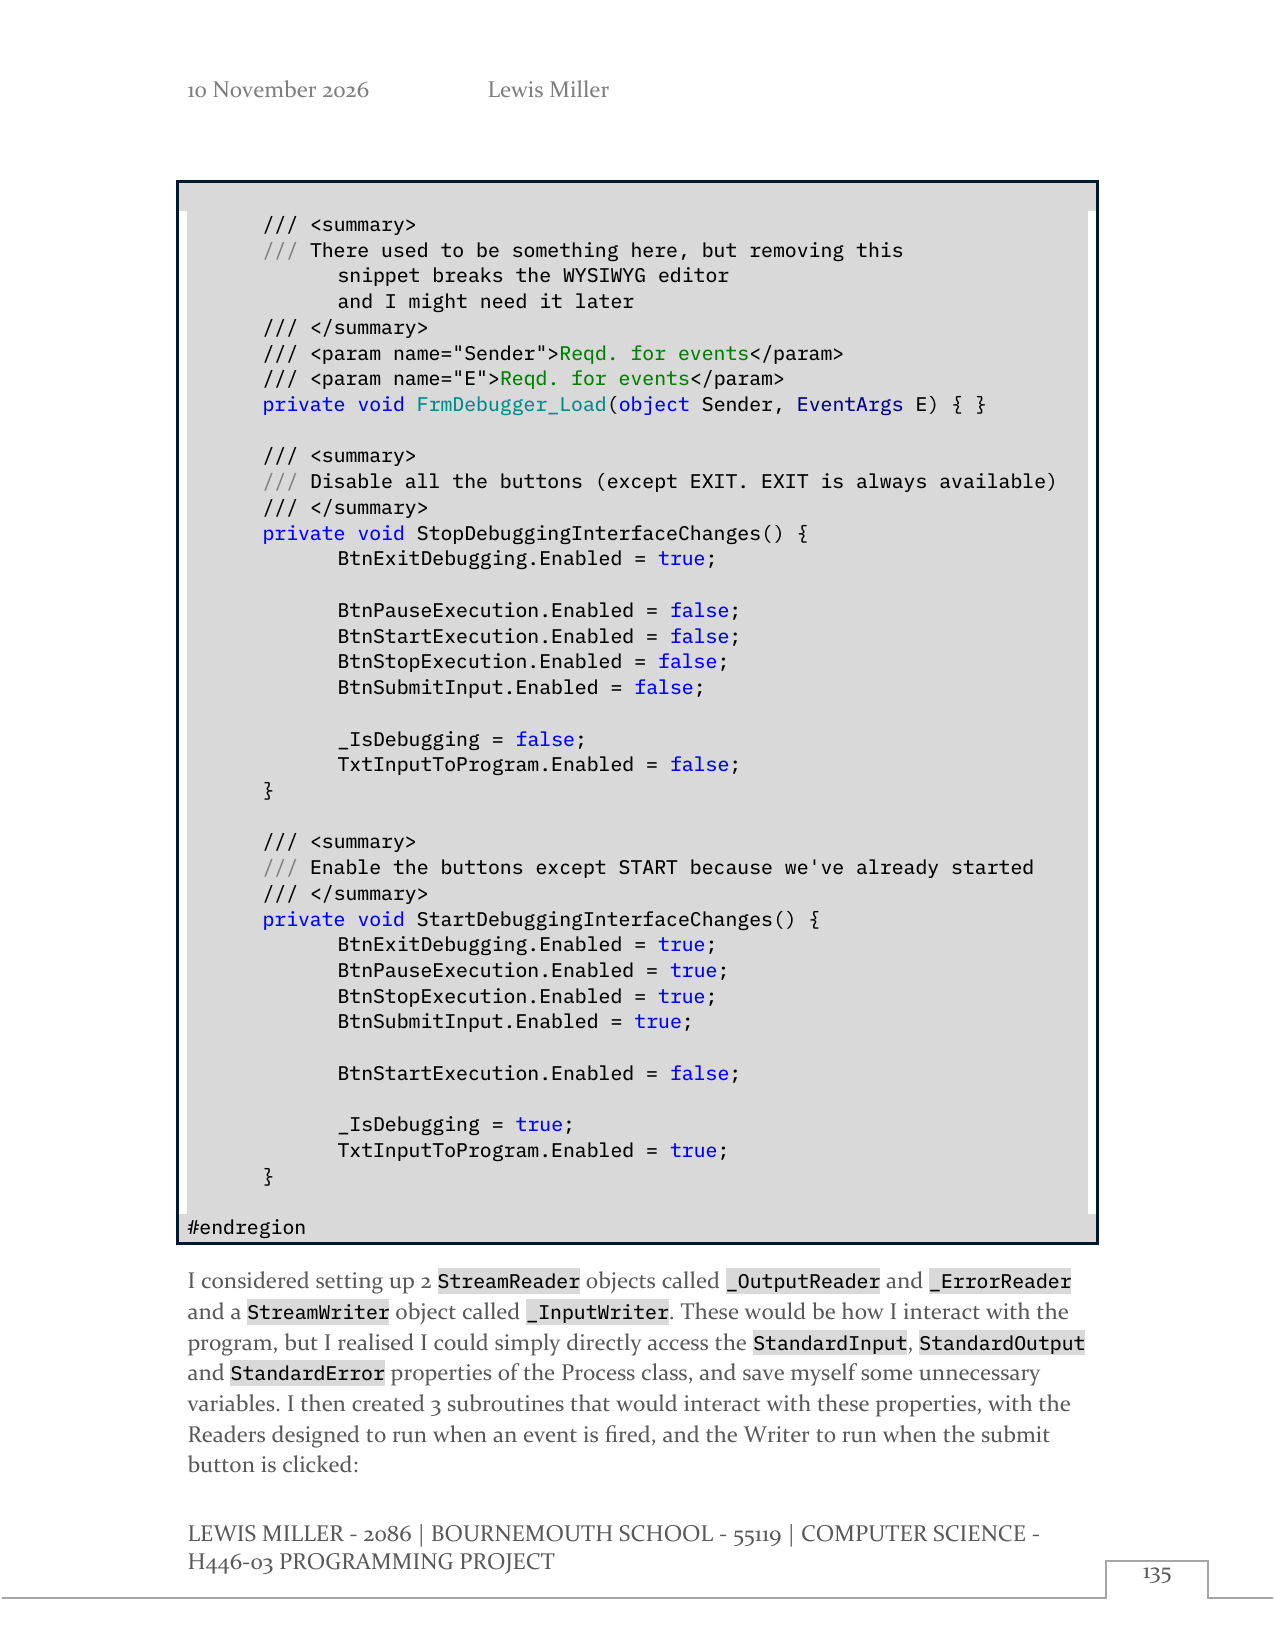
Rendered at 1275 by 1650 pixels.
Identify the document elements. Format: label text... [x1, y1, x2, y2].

text /// </summary> [187, 314, 1088, 340]
text BtnStartExecution.Enabled = false; [187, 1060, 1088, 1086]
text private void StartDebuggingInterfaceChanges() { [187, 906, 1088, 931]
text /// </summary> [187, 880, 1088, 906]
text private void FrmDebugger_Load(object Sender, EventArgs E) { } [187, 391, 1088, 417]
text I considered setting up 2 StreamReader objects called _OutputReader and _ErrorReader and a StreamWriter object called _InputWriter. These would be how I interact with the program, but I realised I could simply directly access the StandardInput, StandardOutput and StandardError properties of the Process class, and save myself some unnecessary variables. I then created 3 subroutines that would interact with these properties, with the Readers designed to run when an event is fired, and the Writer to run when the submit button is clicked: [187, 1266, 1088, 1479]
text #endregion [179, 1209, 1096, 1242]
text } [187, 1163, 1088, 1189]
text _IsDebugging = false; [187, 726, 1088, 751]
text BtnExitDebugging.Enabled = true; [187, 546, 1088, 571]
text BtnPauseExecution.Enabled = true; [187, 957, 1088, 983]
text /// Disable all the buttons (except EXIT. EXIT is always available) [187, 468, 1088, 494]
text /// There used to be something here, but removing this [187, 237, 1088, 262]
text BtnSubmitInput.Enabled = false; [187, 674, 1088, 700]
text BtnStopExecution.Enabled = false; [187, 648, 1088, 674]
text /// <param name="Sender">Reqd. for events</param> [187, 340, 1088, 365]
text BtnStartExecution.Enabled = false; [187, 623, 1088, 648]
text TxtInputToProgram.Enabled = true; [187, 1137, 1088, 1163]
text _IsDebugging = true; [187, 1112, 1088, 1137]
text /// <param name="E">Reqd. for events</param> [187, 365, 1088, 391]
text BtnPauseExecution.Enabled = false; [187, 597, 1088, 623]
text TxtInputToProgram.Enabled = false; [187, 751, 1088, 777]
text BtnSubmitInput.Enabled = true; [187, 1009, 1088, 1034]
text /// </summary> [187, 494, 1088, 520]
text BtnStopExecution.Enabled = true; [187, 983, 1088, 1009]
text /// <summary> [187, 443, 1088, 468]
text snippet breaks the WYSIWYG editor [187, 262, 1088, 288]
text /// <summary> [187, 828, 1088, 854]
text /// <summary> [187, 211, 1088, 237]
text } [187, 777, 1088, 803]
text BtnExitDebugging.Enabled = true; [187, 931, 1088, 957]
text private void StopDebuggingInterfaceChanges() { [187, 520, 1088, 546]
text /// Enable the buttons except START because we've already started [187, 854, 1088, 880]
text and I might need it later [187, 288, 1088, 314]
